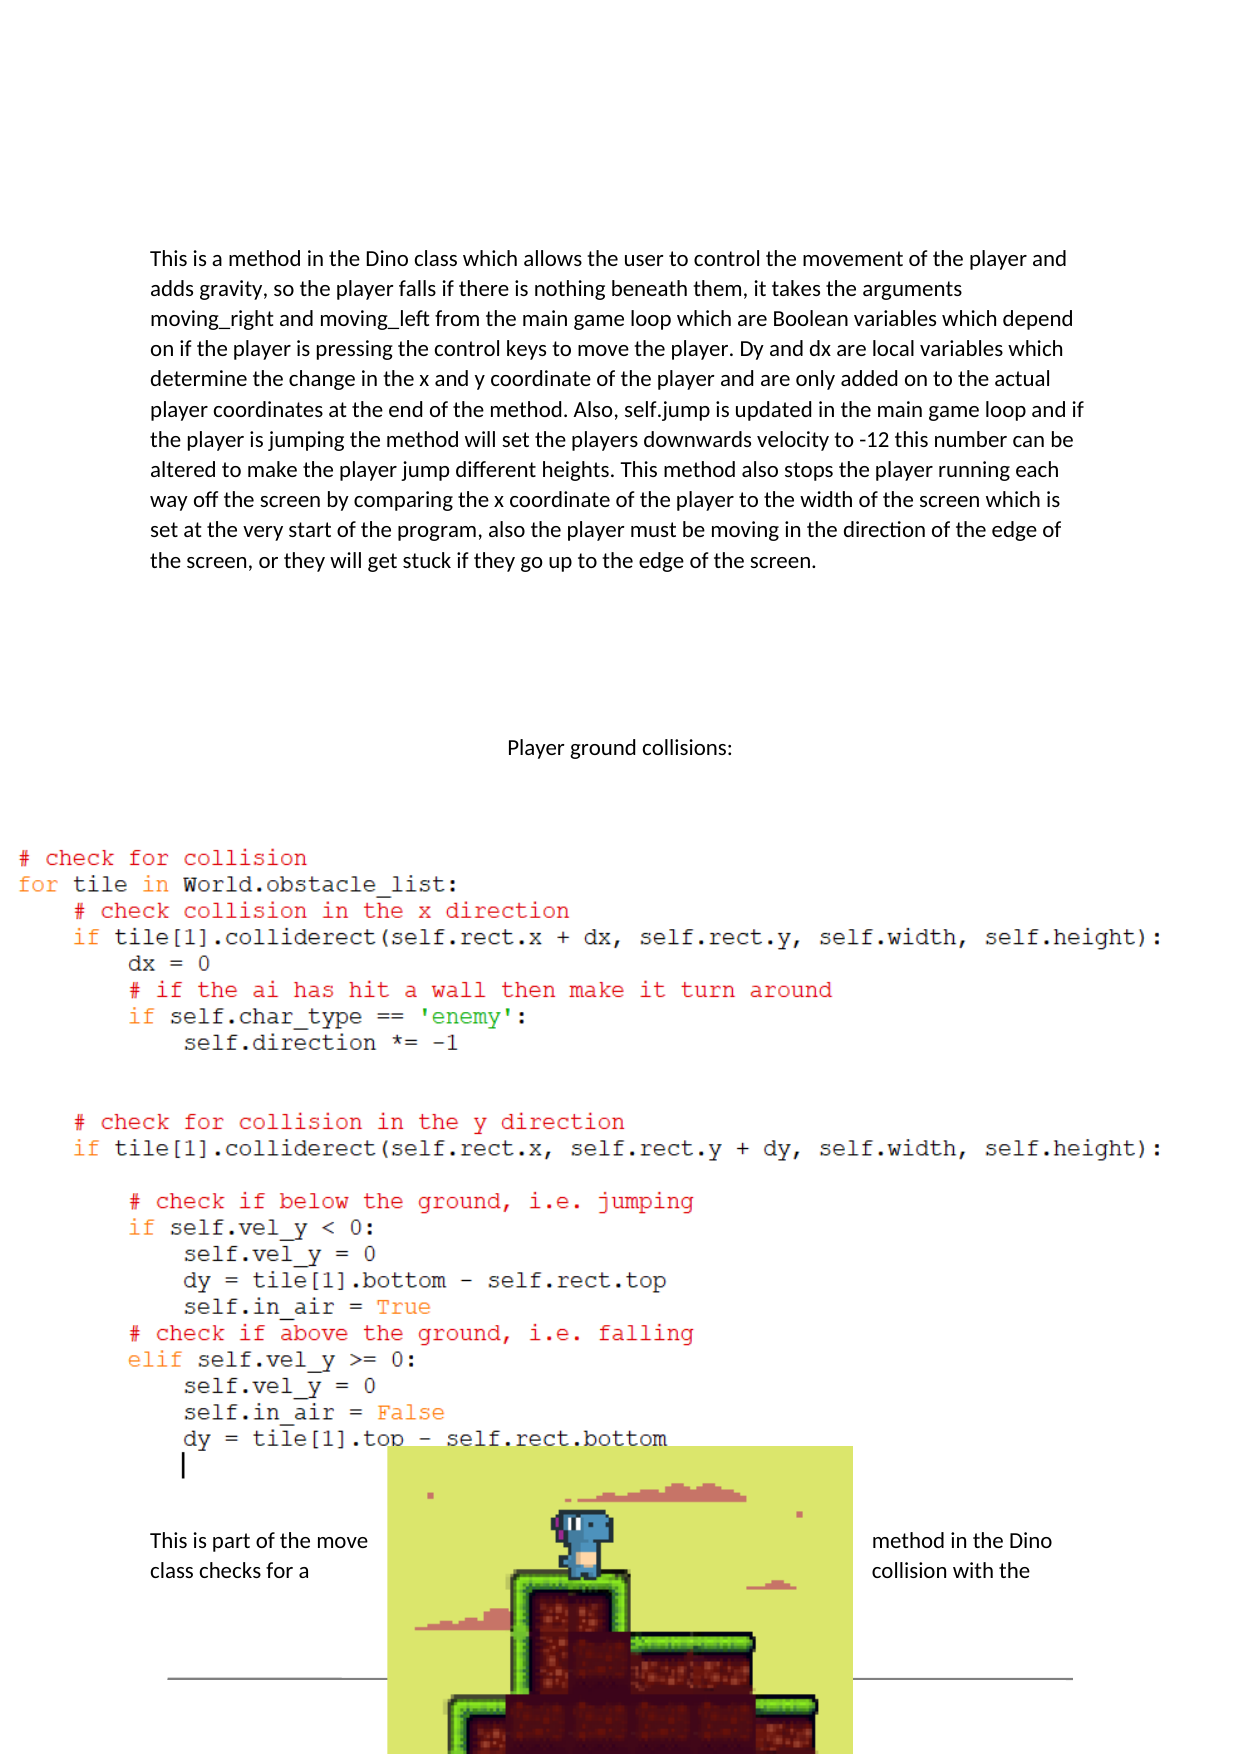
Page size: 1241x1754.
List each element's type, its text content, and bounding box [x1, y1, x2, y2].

picture [0, 830, 1233, 1754]
text This is a method in the Dino class which allows the user to control the movement of the player and adds gravity, so the player falls if there is nothing beneath them, it takes the arguments moving_right and moving_left from the main game loop which are Boolean variables which depend on if the player is pressing the control keys to move the player. Dy and dx are local variables which determine the change in the x and y coordinate of the player and are only added on to the actual player coordinates at the end of the method. Also, self.jump is updated in the main game loop and if the player is jumping the method will set the players downwards velocity to -12 this number can be altered to make the player jump different heights. This method also stops the player running each way off the screen by comparing the x coordinate of the player to the width of the screen which is set at the very start of the program, also the player must be moving in the direction of the edge of the screen, or they will get stuck if they go up to the edge of the screen. [150, 244, 1090, 574]
text Player ground collisions: [150, 733, 1090, 761]
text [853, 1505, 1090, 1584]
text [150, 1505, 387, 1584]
